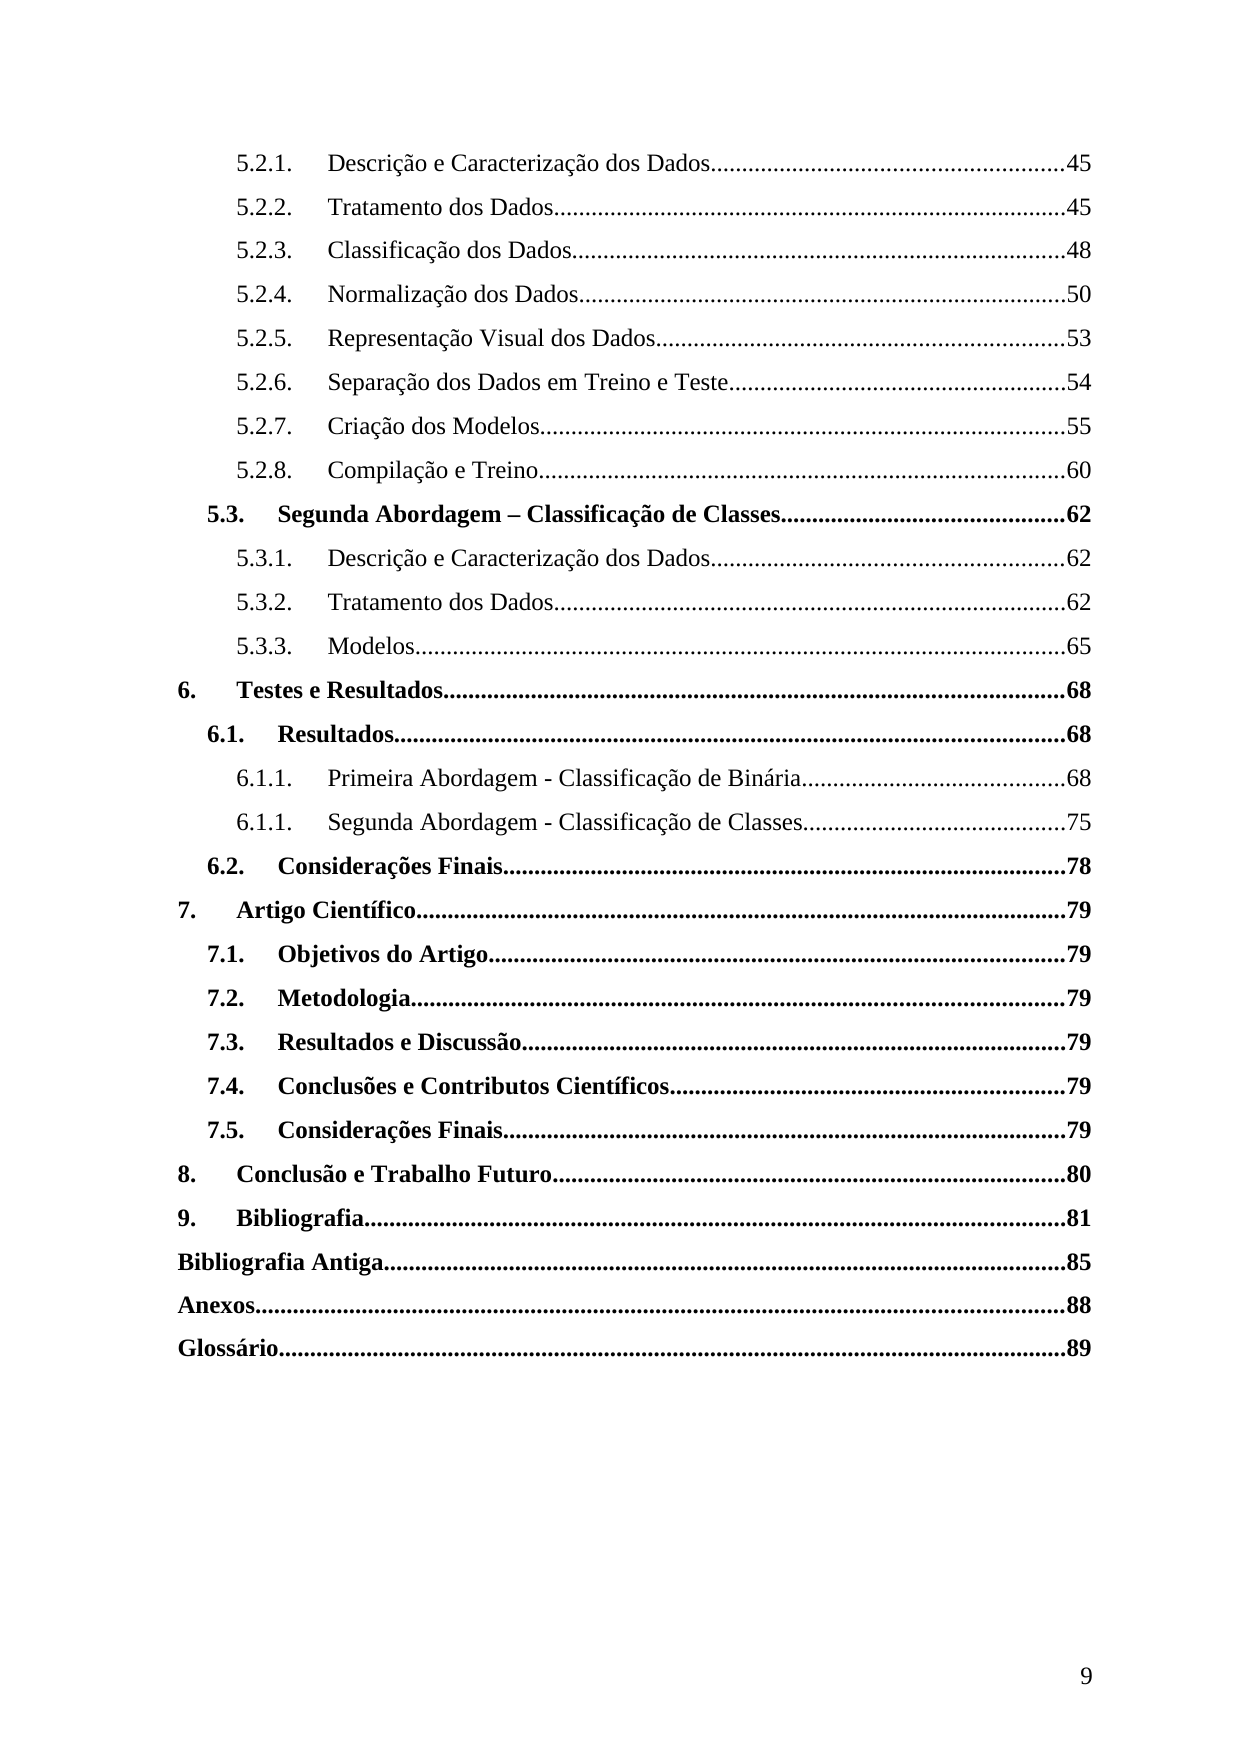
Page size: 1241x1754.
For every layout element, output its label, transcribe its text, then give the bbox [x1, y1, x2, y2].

text Bibliografia Antiga 85 [177, 1247, 1092, 1275]
text 6.2. Considerações Finais 78 [207, 851, 1092, 880]
text 7.1. Objetivos do Artigo 79 [207, 939, 1092, 968]
text 7.4. Conclusões e Contributos Científicos 79 [207, 1071, 1092, 1099]
text 7.2. Metodologia 79 [207, 983, 1092, 1012]
text 5.2.8. Compilação e Treino 60 [236, 455, 1092, 484]
text 6.1. Resultados 68 [207, 719, 1092, 748]
text 6. Testes e Resultados 68 [177, 675, 1092, 704]
text Anexos 88 [177, 1290, 1092, 1318]
text 5.2.6. Separação dos Dados em Treino e Teste 54 [236, 367, 1092, 396]
text 5.3.2. Tratamento dos Dados 62 [236, 587, 1092, 616]
text 5.2.2. Tratamento dos Dados 45 [236, 192, 1092, 220]
text 6.1.1. Segunda Abordagem - Classificação de Classes 75 [236, 807, 1092, 836]
text 7. Artigo Científico 79 [177, 895, 1092, 924]
text 5.2.1. Descrição e Caracterização dos Dados 45 [236, 148, 1092, 176]
text 6.1.1. Primeira Abordagem - Classificação de Binária 68 [236, 763, 1092, 792]
text 7.5. Considerações Finais 79 [207, 1115, 1092, 1143]
text 7.3. Resultados e Discussão 79 [207, 1027, 1092, 1056]
text 9. Bibliografia 81 [177, 1203, 1092, 1231]
text 5.3.3. Modelos 65 [236, 631, 1092, 660]
text 5.2.5. Representação Visual dos Dados 53 [236, 323, 1092, 352]
text 8. Conclusão e Trabalho Futuro 80 [177, 1159, 1092, 1187]
text 5.2.7. Criação dos Modelos 55 [236, 411, 1092, 440]
text 5.2.3. Classificação dos Dados 48 [236, 236, 1092, 264]
text 5.3.1. Descrição e Caracterização dos Dados 62 [236, 543, 1092, 572]
text 5.2.4. Normalização dos Dados 50 [236, 279, 1092, 308]
text 5.3. Segunda Abordagem – Classificação de Classes 62 [207, 499, 1092, 528]
text Glossário 89 [177, 1333, 1092, 1362]
